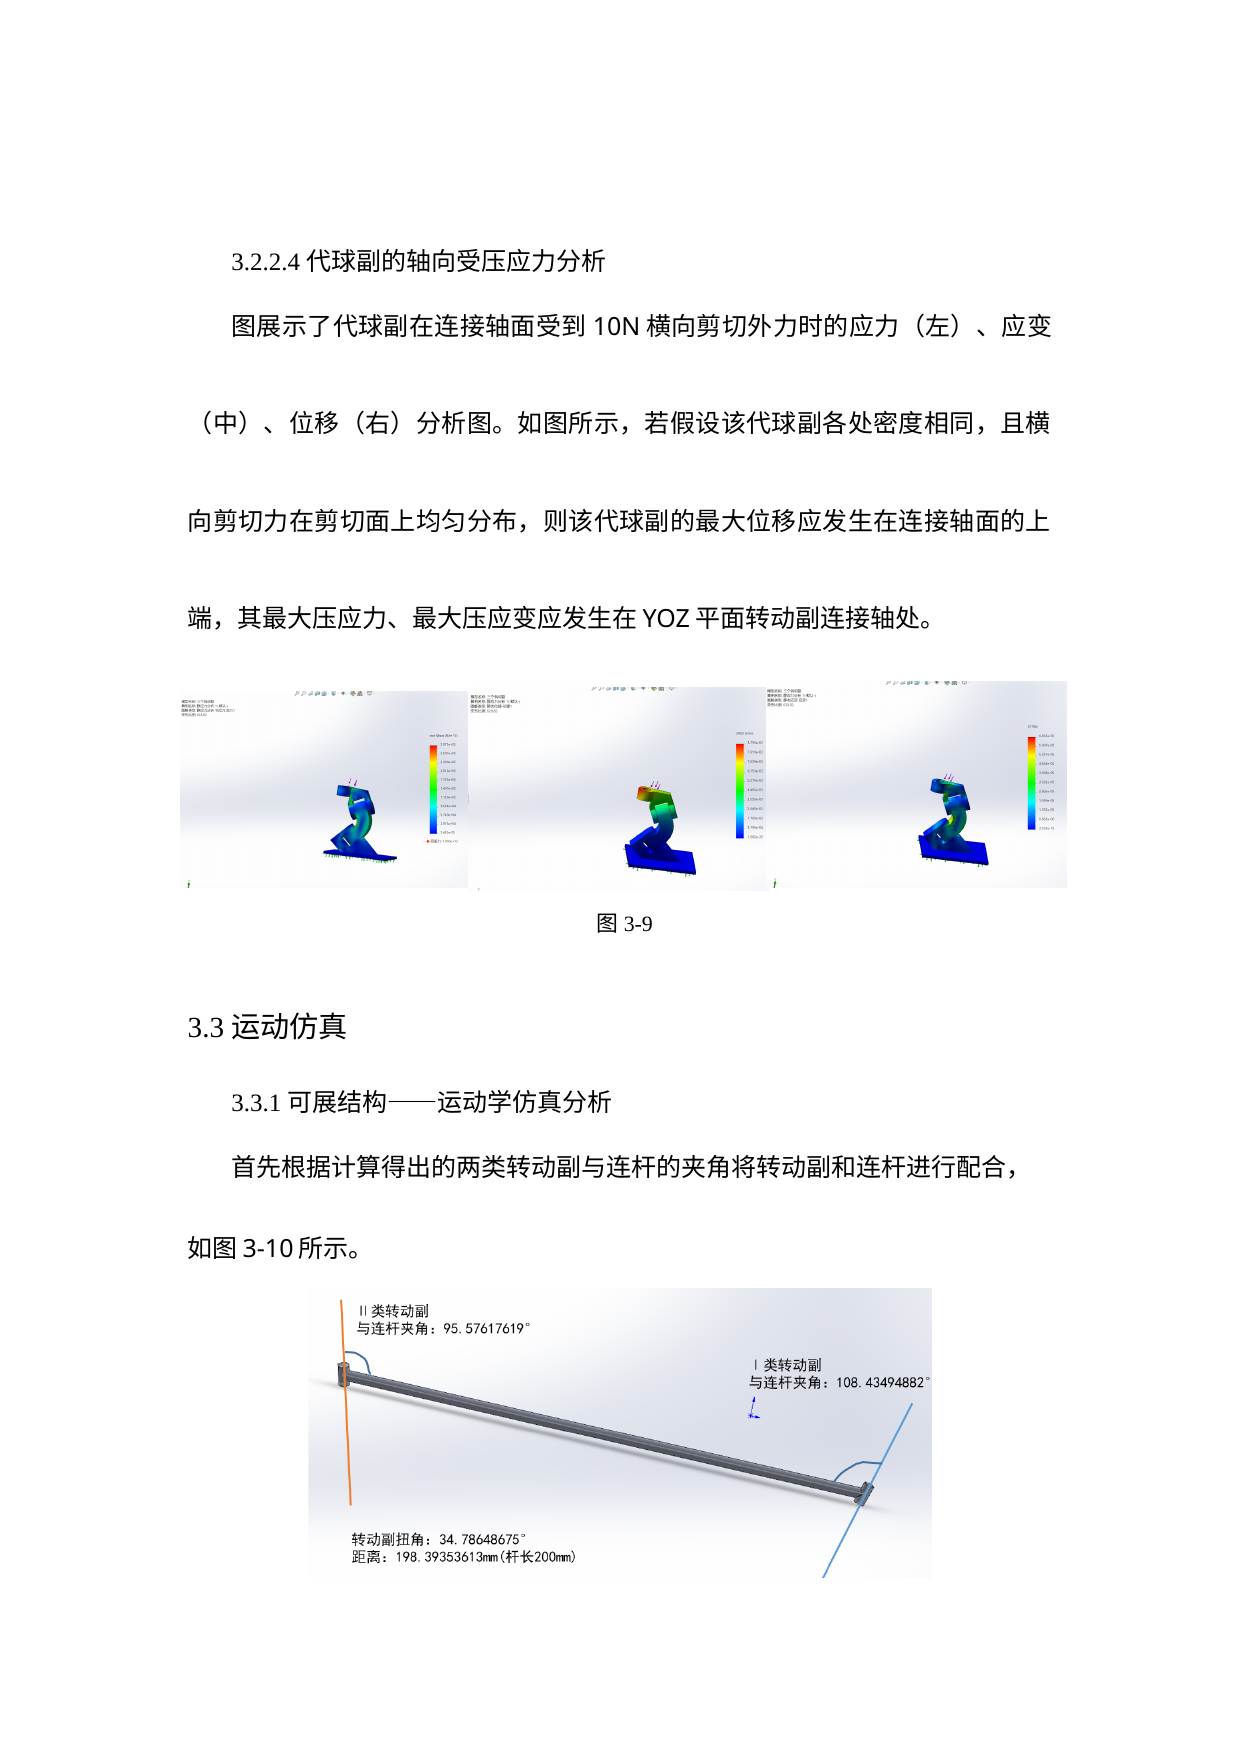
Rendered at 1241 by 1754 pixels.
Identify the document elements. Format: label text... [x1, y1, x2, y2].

text 3.2.2.4 代球副的轴向受压应力分析 [187, 227, 1053, 292]
text 图展示了代球副在连接轴面受到10N横向剪切外力时的应力（左）、应变（中）、位移（右）分析图。如图所示，若假设该代球副各处密度相同，且横向剪切力在剪切面上均匀分布，则该代球副的最大位移应发生在连接轴面的上端，其最大压应力、最大压应变应发生在YOZ平面转动副连接轴处。 [187, 292, 1053, 649]
picture [308, 1288, 932, 1578]
picture [180, 681, 1067, 891]
text 3.3.1 可展结构——运动学仿真分析 [187, 1068, 1053, 1133]
text 首先根据计算得出的两类转动副与连杆的夹角将转动副和连杆进行配合，如图3-10所示。 [187, 1133, 1053, 1279]
text 3.3 运动仿真 [187, 993, 1053, 1058]
